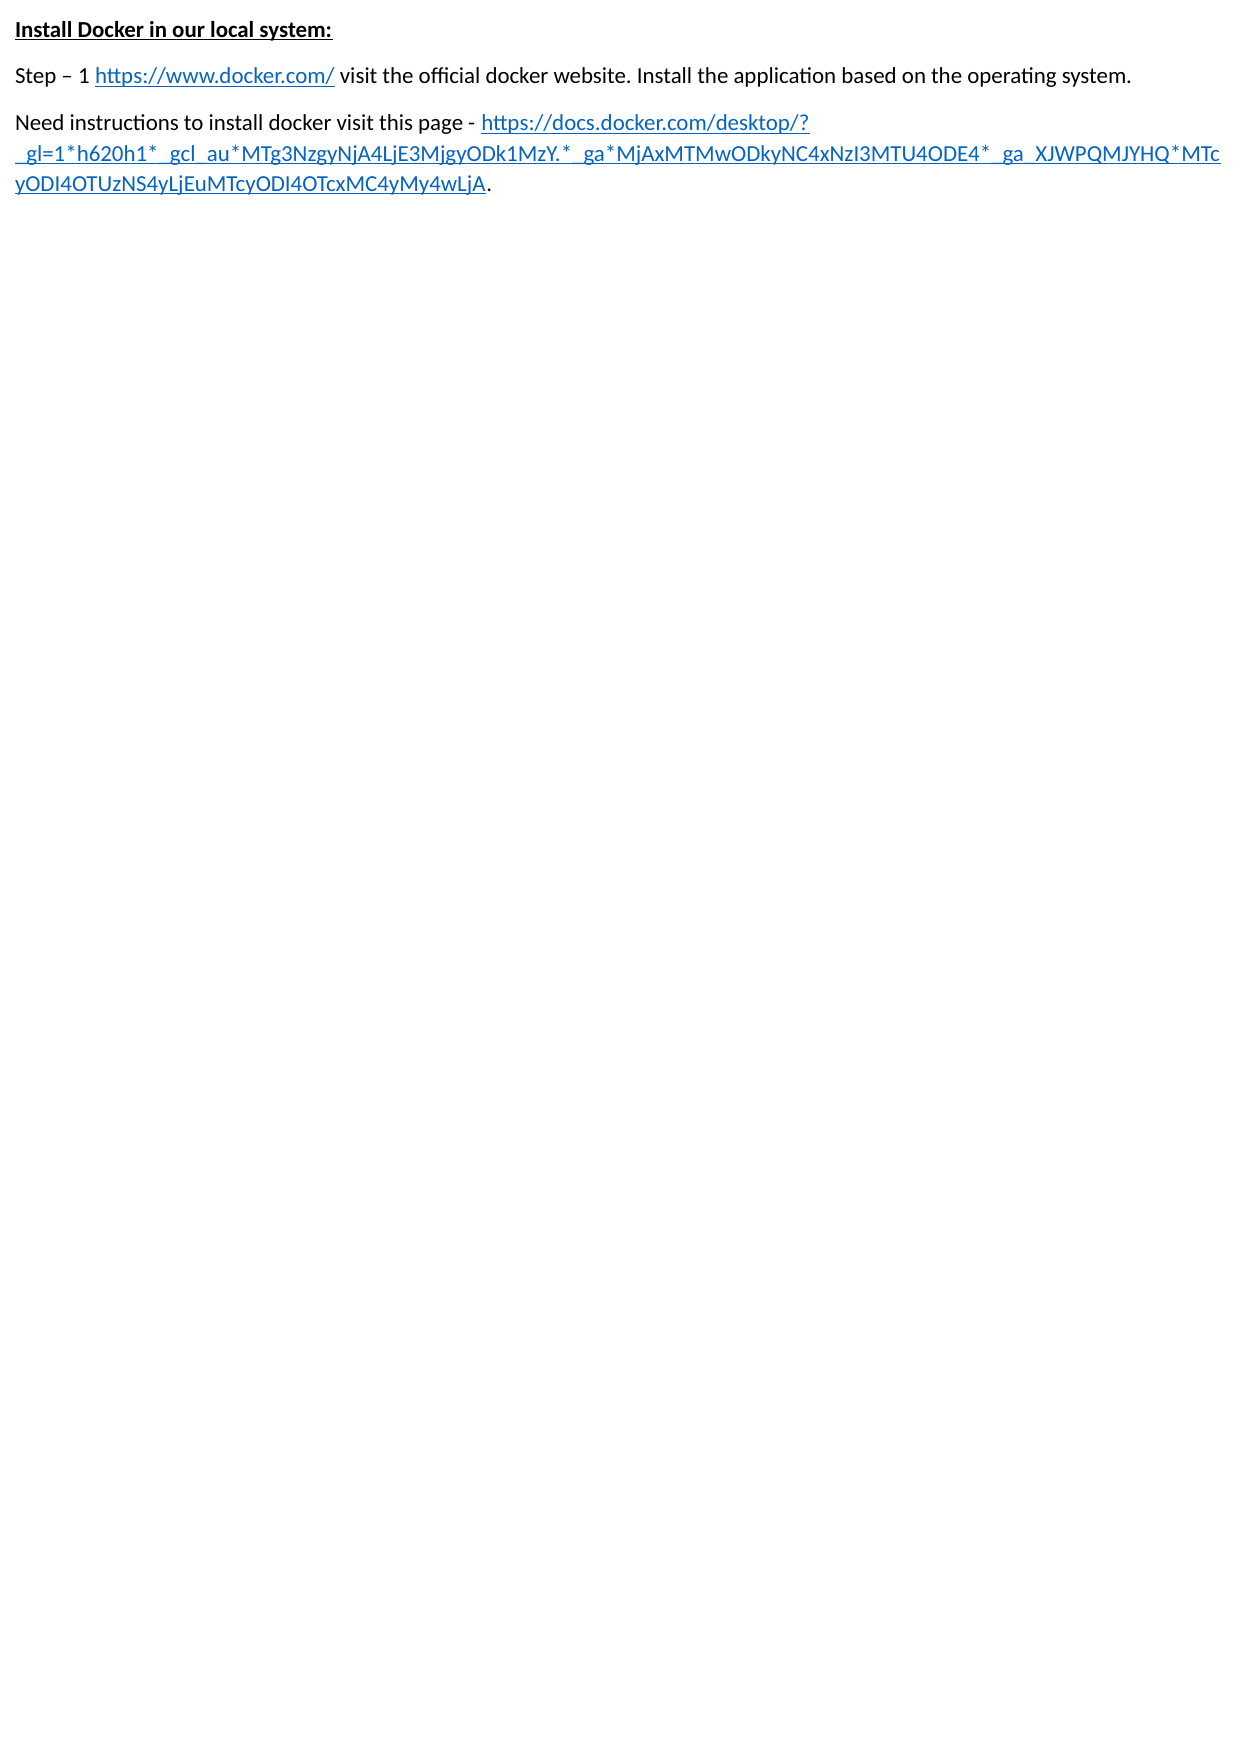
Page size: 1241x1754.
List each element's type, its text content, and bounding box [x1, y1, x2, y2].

text Install Docker in our local system: [15, 15, 1226, 43]
text Step – 1 https://www.docker.com/ visit the official docker website. Install the application based on the operating system. [15, 62, 1226, 90]
text Need instructions to install docker visit this page - https://docs.docker.com/desktop/?_gl=1*h620h1*_gcl_au*MTg3NzgyNjA4LjE3MjgyODk1MzY.*_ga*MjAxMTMwODkyNC4xNzI3MTU4ODE4*_ga_XJWPQMJYHQ*MTcyODI4OTUzNS4yLjEuMTcyODI4OTcxMC4yMy4wLjA. [15, 108, 1226, 197]
